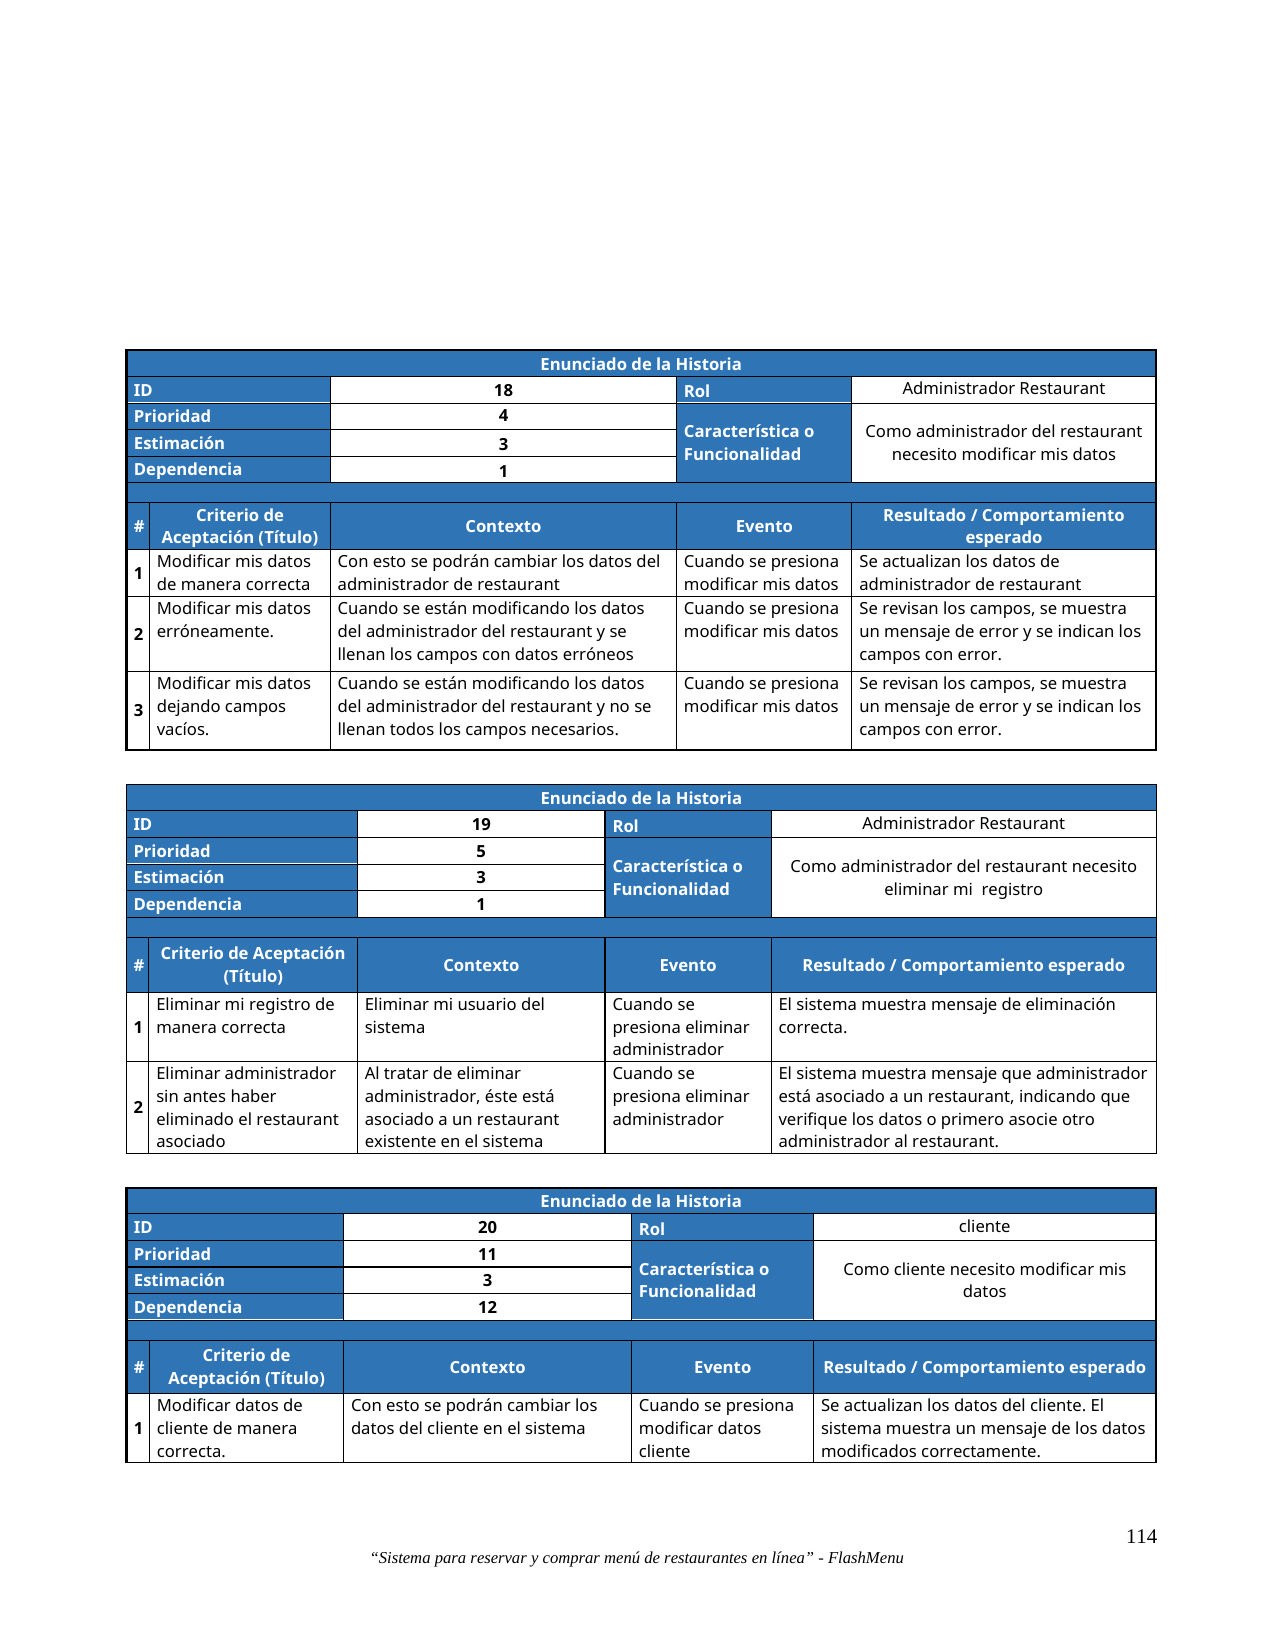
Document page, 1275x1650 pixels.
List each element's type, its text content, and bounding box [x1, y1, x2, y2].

table_cell Con esto se podrán cambiar los datos del administrador de restaurant [331, 550, 676, 596]
table_cell Modificar mis datos erróneamente. [150, 597, 330, 671]
table_cell Cuando se presiona eliminar administrador [606, 993, 771, 1061]
table_cell 1 [127, 993, 148, 1061]
table_cell Cuando se están modificando los datos del administrador del restaurant y se llenan los campos con datos erróneos [331, 597, 676, 671]
table_cell Contexto [344, 1341, 631, 1393]
table_cell Estimación [127, 865, 357, 890]
table_cell Característica o Funcionalidad [632, 1241, 813, 1319]
table_cell Se revisan los campos, se muestra un mensaje de error y se indican los campos con error. [852, 597, 1155, 671]
table_cell 1 [128, 1394, 149, 1462]
table_cell Prioridad [128, 1241, 343, 1266]
table_cell 3 [331, 430, 676, 456]
table_cell ID [128, 377, 330, 402]
table_cell Contexto [358, 938, 604, 992]
table_header Enunciado de la Historia [128, 1189, 1155, 1213]
table_cell Como cliente necesito modificar mis datos [814, 1241, 1155, 1319]
table_cell Rol [606, 811, 771, 837]
table_cell 11 [344, 1241, 631, 1266]
table_cell 1 [358, 891, 604, 917]
table_cell ID [128, 1214, 343, 1240]
table_cell Como administrador del restaurant necesito eliminar mi registro [772, 838, 1156, 917]
table_cell Prioridad [128, 404, 330, 429]
table_cell Cuando se están modificando los datos del administrador del restaurant y no se llenan todos los campos necesarios. [331, 672, 676, 749]
table_cell Eliminar mi registro de manera correcta [149, 993, 357, 1061]
table_cell 5 [358, 838, 604, 863]
table_cell Evento [677, 503, 851, 549]
table_cell cliente [814, 1214, 1155, 1240]
table_cell Se actualizan los datos de administrador de restaurant [852, 550, 1155, 596]
table_cell # [127, 938, 148, 992]
table_cell Característica o Funcionalidad [606, 838, 771, 917]
table_cell Dependencia [128, 1294, 343, 1319]
table_cell Modificar datos de cliente de manera correcta. [150, 1394, 343, 1462]
table_cell Como administrador del restaurant necesito modificar mis datos [852, 404, 1155, 482]
table_cell 1 [331, 457, 676, 482]
table_cell Estimación [128, 1268, 343, 1293]
table_cell Resultado / Comportamiento esperado [814, 1341, 1155, 1393]
table_cell 3 [128, 672, 149, 749]
table_cell El sistema muestra mensaje de eliminación correcta. [772, 993, 1156, 1061]
table_cell Estimación [128, 430, 330, 456]
table_cell Modificar mis datos dejando campos vacíos. [150, 672, 330, 749]
table_cell Modificar mis datos de manera correcta [150, 550, 330, 596]
table_cell 3 [344, 1268, 631, 1293]
table_cell Al tratar de eliminar administrador, éste está asociado a un restaurant existente en el sistema [358, 1062, 604, 1153]
table_cell 3 [358, 865, 604, 890]
table_cell 2 [128, 597, 149, 671]
table_cell Cuando se presiona modificar mis datos [677, 597, 851, 671]
table_cell 19 [358, 811, 604, 837]
table_cell Cuando se presiona modificar mis datos [677, 672, 851, 749]
table_cell Contexto [331, 503, 676, 549]
table_cell 20 [344, 1214, 631, 1240]
table_cell Evento [606, 938, 771, 992]
table_header Enunciado de la Historia [128, 351, 1155, 376]
table_cell Se actualizan los datos del cliente. El sistema muestra un mensaje de los datos modificados correctamente. [814, 1394, 1155, 1462]
table_cell Administrador Restaurant [772, 811, 1156, 837]
table_cell # [128, 1341, 149, 1393]
table_cell # [128, 503, 149, 549]
table_cell Característica o Funcionalidad [677, 404, 851, 482]
table_cell Criterio de Aceptación (Título) [150, 1341, 343, 1393]
table_cell 1 [128, 550, 149, 596]
table_cell El sistema muestra mensaje que administrador está asociado a un restaurant, indicando que verifique los datos o primero asocie otro administrador al restaurant. [772, 1062, 1156, 1153]
table_cell Administrador Restaurant [852, 377, 1155, 402]
table_cell Prioridad [127, 838, 357, 863]
table_cell 18 [331, 377, 676, 402]
table_cell Eliminar administrador sin antes haber eliminado el restaurant asociado [149, 1062, 357, 1153]
table_cell Cuando se presiona modificar mis datos [677, 550, 851, 596]
table_cell 12 [344, 1294, 631, 1319]
table_header Enunciado de la Historia [127, 785, 1156, 810]
table_cell Criterio de Aceptación (Título) [150, 503, 330, 549]
table_cell Con esto se podrán cambiar los datos del cliente en el sistema [344, 1394, 631, 1462]
table_cell Resultado / Comportamiento esperado [852, 503, 1155, 549]
table_cell 4 [331, 404, 676, 429]
table_cell Eliminar mi usuario del sistema [358, 993, 604, 1061]
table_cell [632, 1394, 813, 1462]
table_cell Rol [632, 1214, 813, 1240]
table_cell Resultado / Comportamiento esperado [772, 938, 1156, 992]
table_cell Dependencia [127, 891, 357, 917]
table_cell Dependencia [128, 457, 330, 482]
table_cell ID [127, 811, 357, 837]
table_cell Criterio de Aceptación (Título) [149, 938, 357, 992]
table_cell [127, 918, 1156, 937]
table_cell Se revisan los campos, se muestra un mensaje de error y se indican los campos con error. [852, 672, 1155, 749]
table_cell Cuando se presiona eliminar administrador [606, 1062, 771, 1153]
table_cell 2 [127, 1062, 148, 1153]
table_cell Rol [677, 377, 851, 402]
table_cell [128, 1321, 1155, 1340]
table_cell [128, 483, 1155, 502]
table_cell Evento [632, 1341, 813, 1393]
